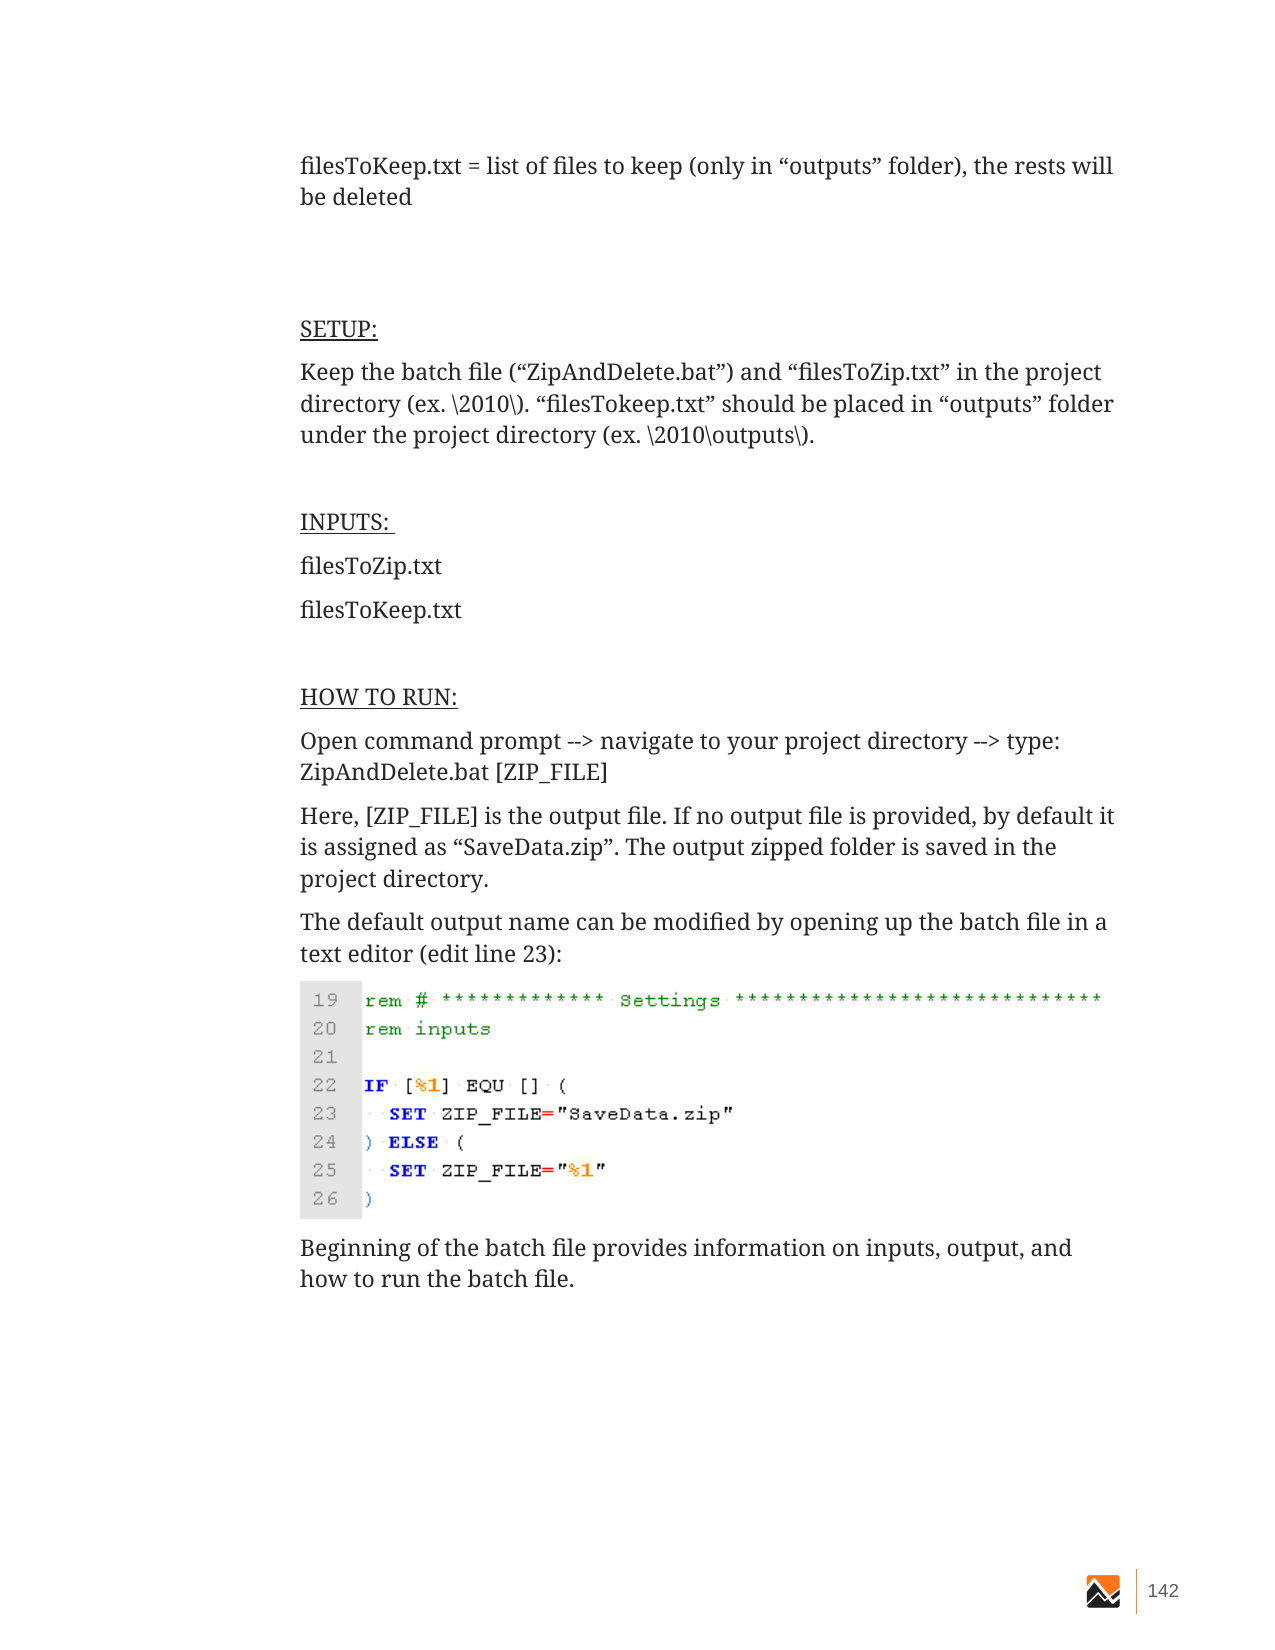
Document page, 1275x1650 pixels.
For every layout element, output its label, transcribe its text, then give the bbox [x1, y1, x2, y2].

text HOW TO RUN: [300, 681, 1125, 712]
text filesToKeep.txt [300, 594, 1125, 625]
text The default output name can be modified by opening up the batch file in a text editor (edit line 23): [300, 906, 1125, 969]
text INPUTS: [300, 506, 1125, 537]
text filesToZip.txt [300, 550, 1125, 581]
text SETUP: [300, 312, 1125, 344]
picture [300, 981, 1125, 1219]
text Keep the batch file (“ZipAndDelete.bat”) and “filesToZip.txt” in the project directory (ex. \2010\). “filesTokeep.txt” should be placed in “outputs” folder under the project directory (ex. \2010\outputs\). [300, 356, 1125, 450]
text Here, [ZIP_FILE] is the output file. If no output file is provided, by default it is assigned as “SaveData.zip”. The output zipped folder is saved in the project directory. [300, 800, 1125, 894]
text Beginning of the batch file provides information on inputs, output, and how to run the batch file. [300, 1231, 1125, 1294]
text filesToKeep.txt = list of files to keep (only in “outputs” folder), the rests will be deleted [300, 150, 1125, 212]
text Open command prompt --> navigate to your project directory --> type: ZipAndDelete.bat [ZIP_FILE] [300, 725, 1125, 787]
picture [1080, 1568, 1125, 1614]
